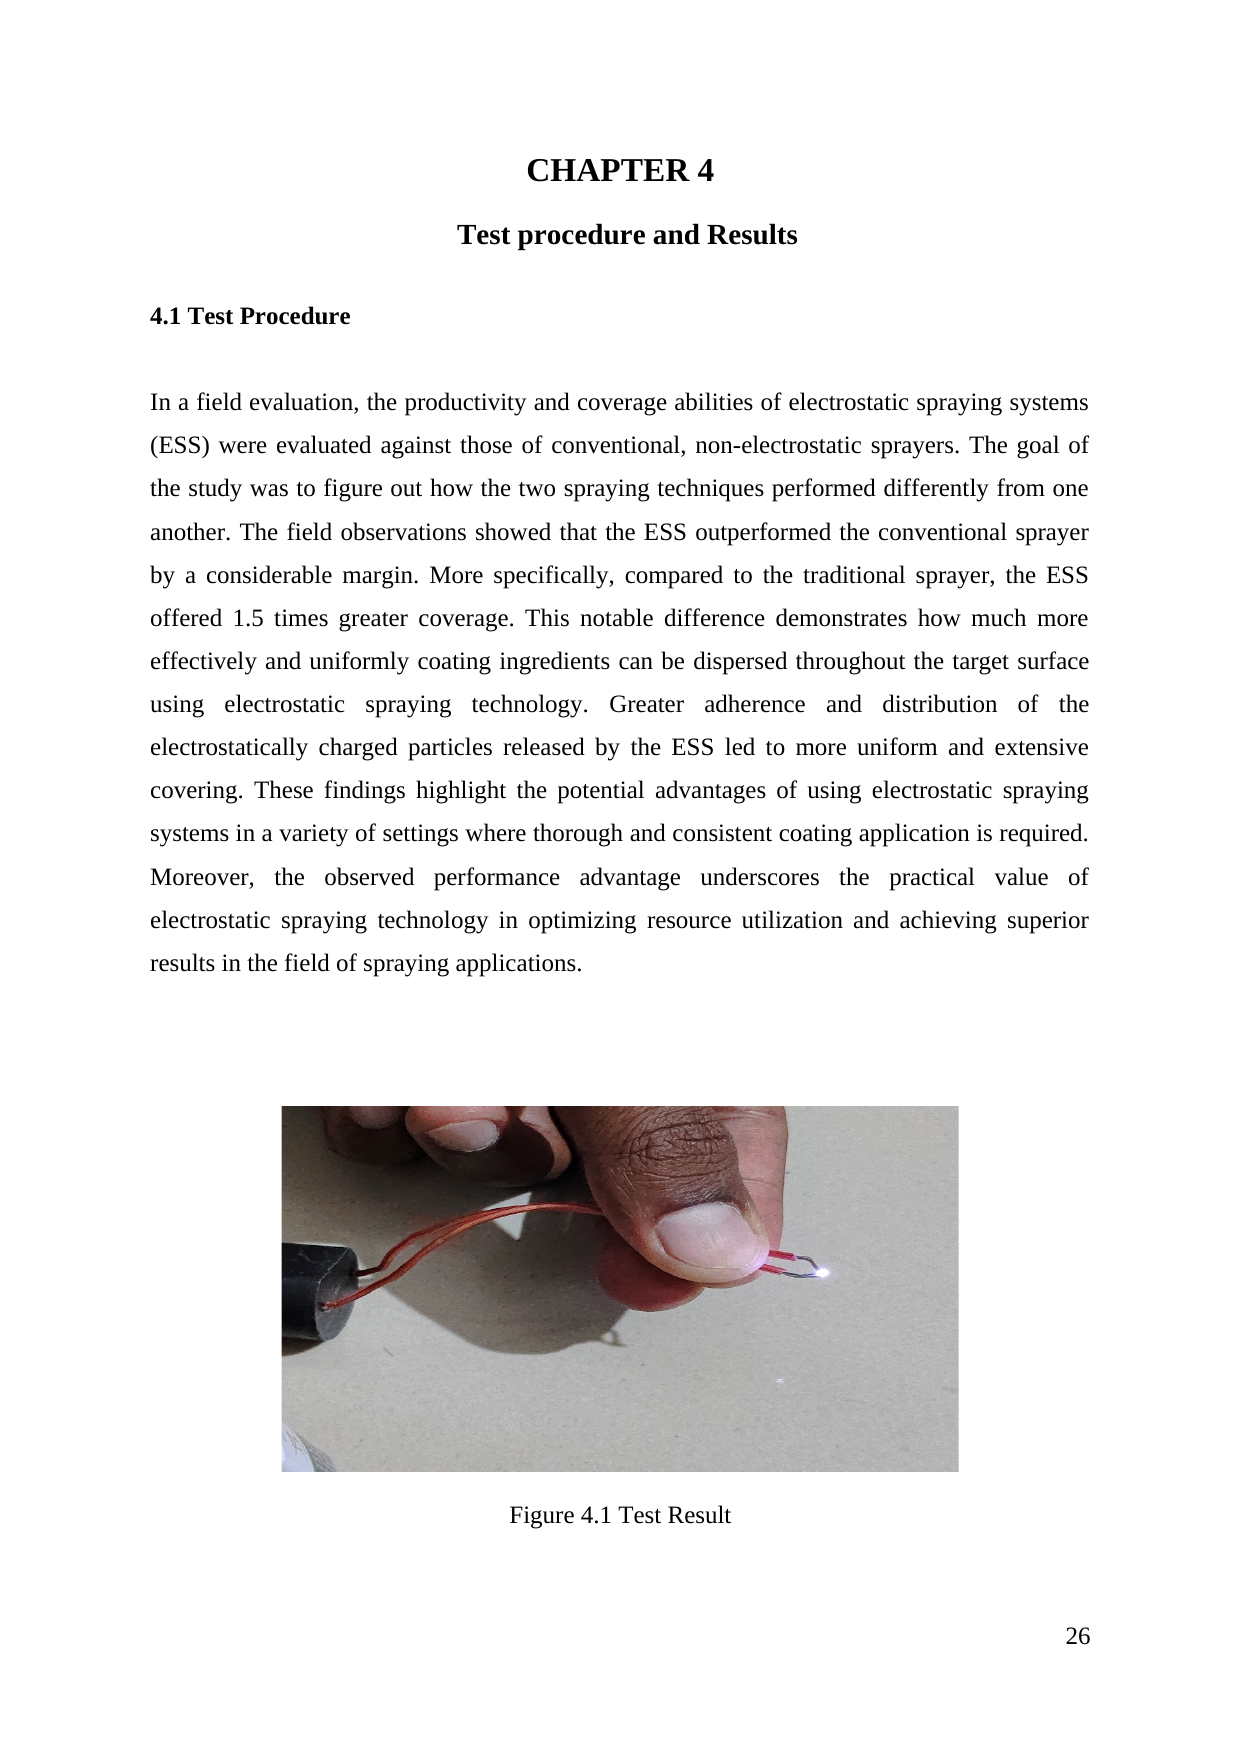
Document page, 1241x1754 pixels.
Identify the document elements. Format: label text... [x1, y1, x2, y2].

text CHAPTER 4 [150, 150, 1090, 188]
text In a field evaluation, the productivity and coverage abilities of electrostatic spraying systems (ESS) were evaluated against those of conventional, non-electrostatic sprayers. The goal of the study was to figure out how the two spraying techniques performed differently from one another. The field observations showed that the ESS outperformed the conventional sprayer by a considerable margin. More specifically, compared to the traditional sprayer, the ESS offered 1.5 times greater coverage. This notable difference demonstrates how much more effectively and uniformly coating ingredients can be dispersed throughout the target surface using electrostatic spraying technology. Greater adherence and distribution of the electrostatically charged particles released by the ESS led to more uniform and extensive covering. These findings highlight the potential advantages of using electrostatic spraying systems in a variety of settings where thorough and consistent coating application is required. Moreover, the observed performance advantage underscores the practical value of electrostatic spraying technology in optimizing resource utilization and achieving superior results in the field of spraying applications. [150, 387, 1090, 977]
text Test procedure and Results [150, 217, 1090, 251]
text Figure 4.1 Test Result [150, 1500, 1090, 1528]
picture [281, 1106, 959, 1472]
text 4.1 Test Procedure [150, 301, 1090, 330]
